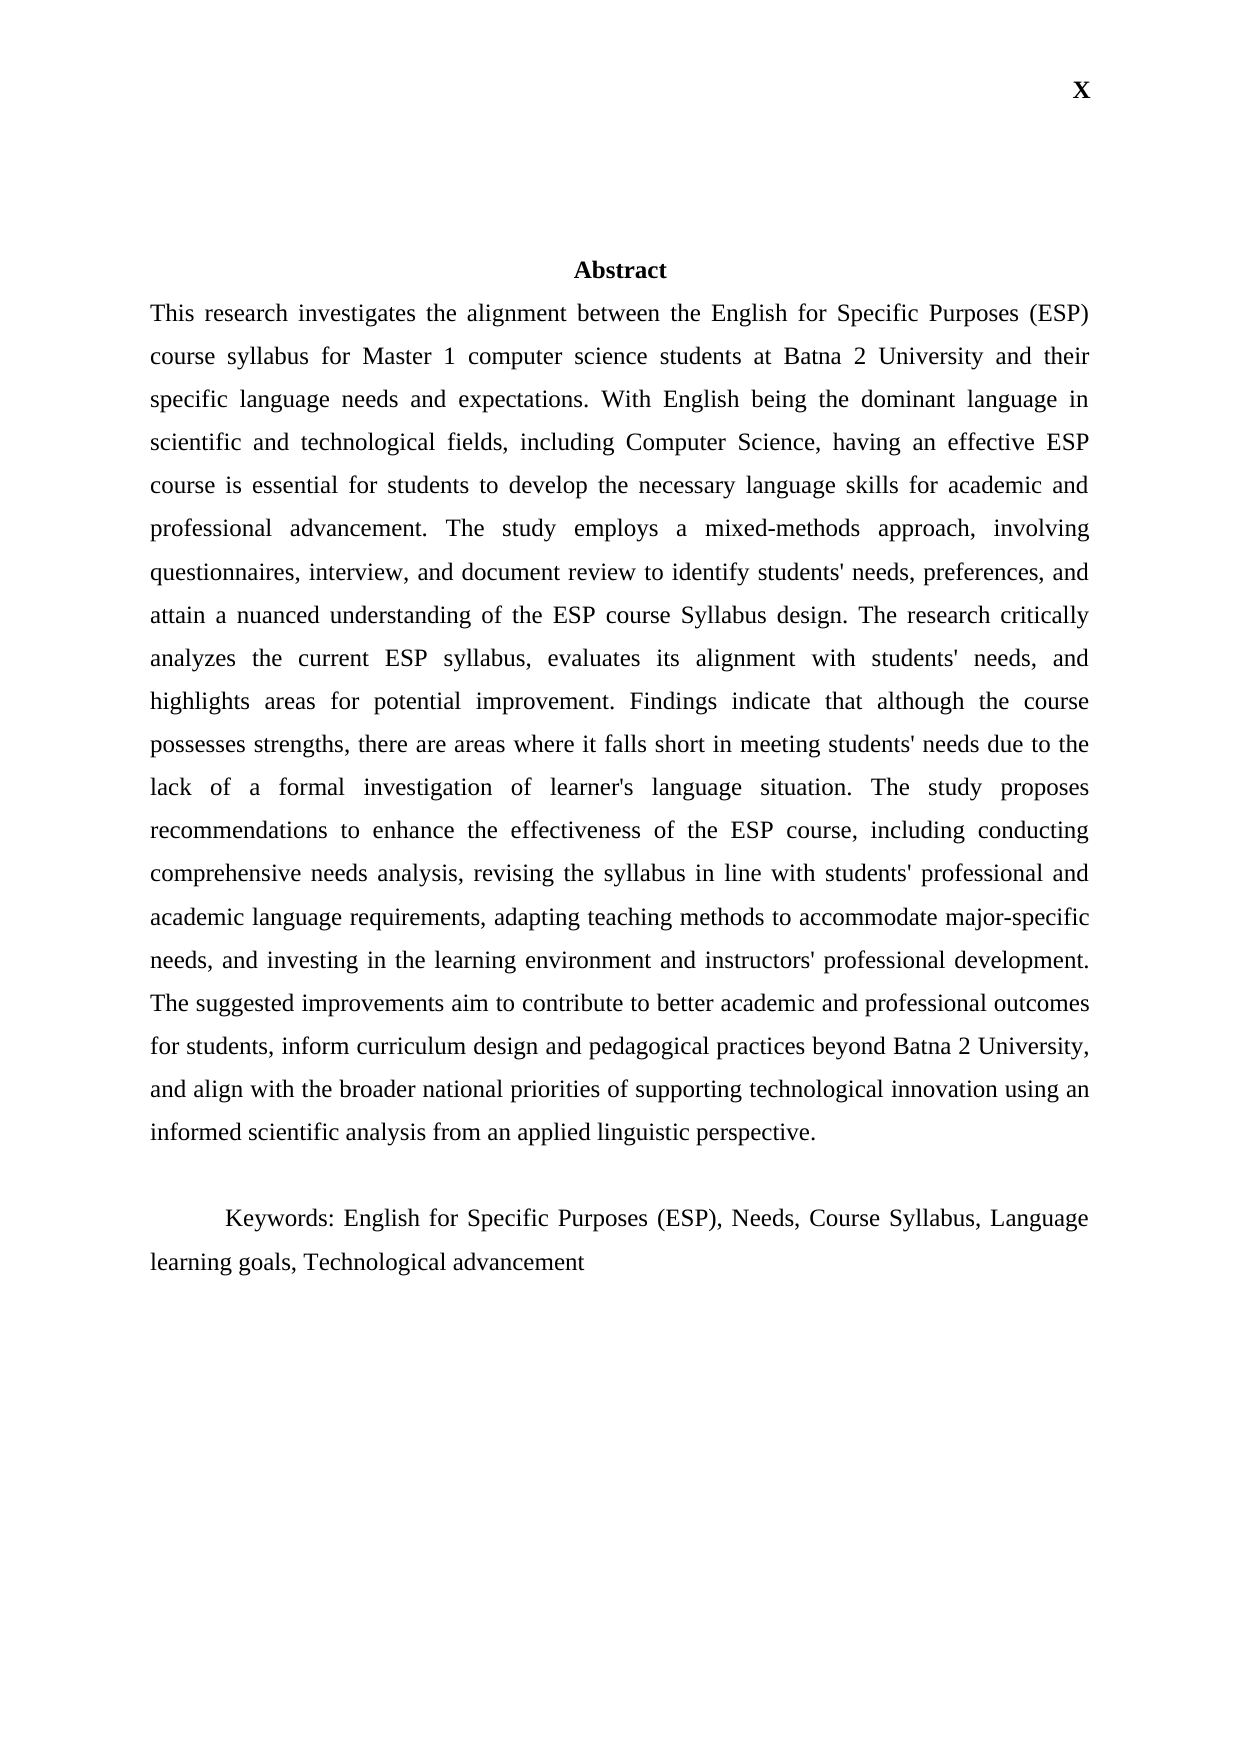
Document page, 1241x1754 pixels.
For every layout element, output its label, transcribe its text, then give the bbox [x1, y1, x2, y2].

text This research investigates the alignment between the English for Specific Purposes (ESP) course syllabus for Master 1 computer science students at Batna 2 University and their specific language needs and expectations. With English being the dominant language in scientific and technological fields, including Computer Science, having an effective ESP course is essential for students to develop the necessary language skills for academic and professional advancement. The study employs a mixed-methods approach, involving questionnaires, interview, and document review to identify students' needs, preferences, and attain a nuanced understanding of the ESP course Syllabus design. The research critically analyzes the current ESP syllabus, evaluates its alignment with students' needs, and highlights areas for potential improvement. Findings indicate that although the course possesses strengths, there are areas where it falls short in meeting students' needs due to the lack of a formal investigation of learner's language situation. The study proposes recommendations to enhance the effectiveness of the ESP course, including conducting comprehensive needs analysis, revising the syllabus in line with students' professional and academic language requirements, adapting teaching methods to accommodate major-specific needs, and investing in the learning environment and instructors' professional development. The suggested improvements aim to contribute to better academic and professional outcomes for students, inform curriculum design and pedagogical practices beyond Batna 2 University, and align with the broader national priorities of supporting technological innovation using an informed scientific analysis from an applied linguistic perspective. [150, 298, 1090, 1146]
subtitle Abstract [150, 255, 1090, 283]
text Keywords: English for Specific Purposes (ESP), Needs, Course Syllabus, Language learning goals, Technological advancement [150, 1203, 1090, 1275]
